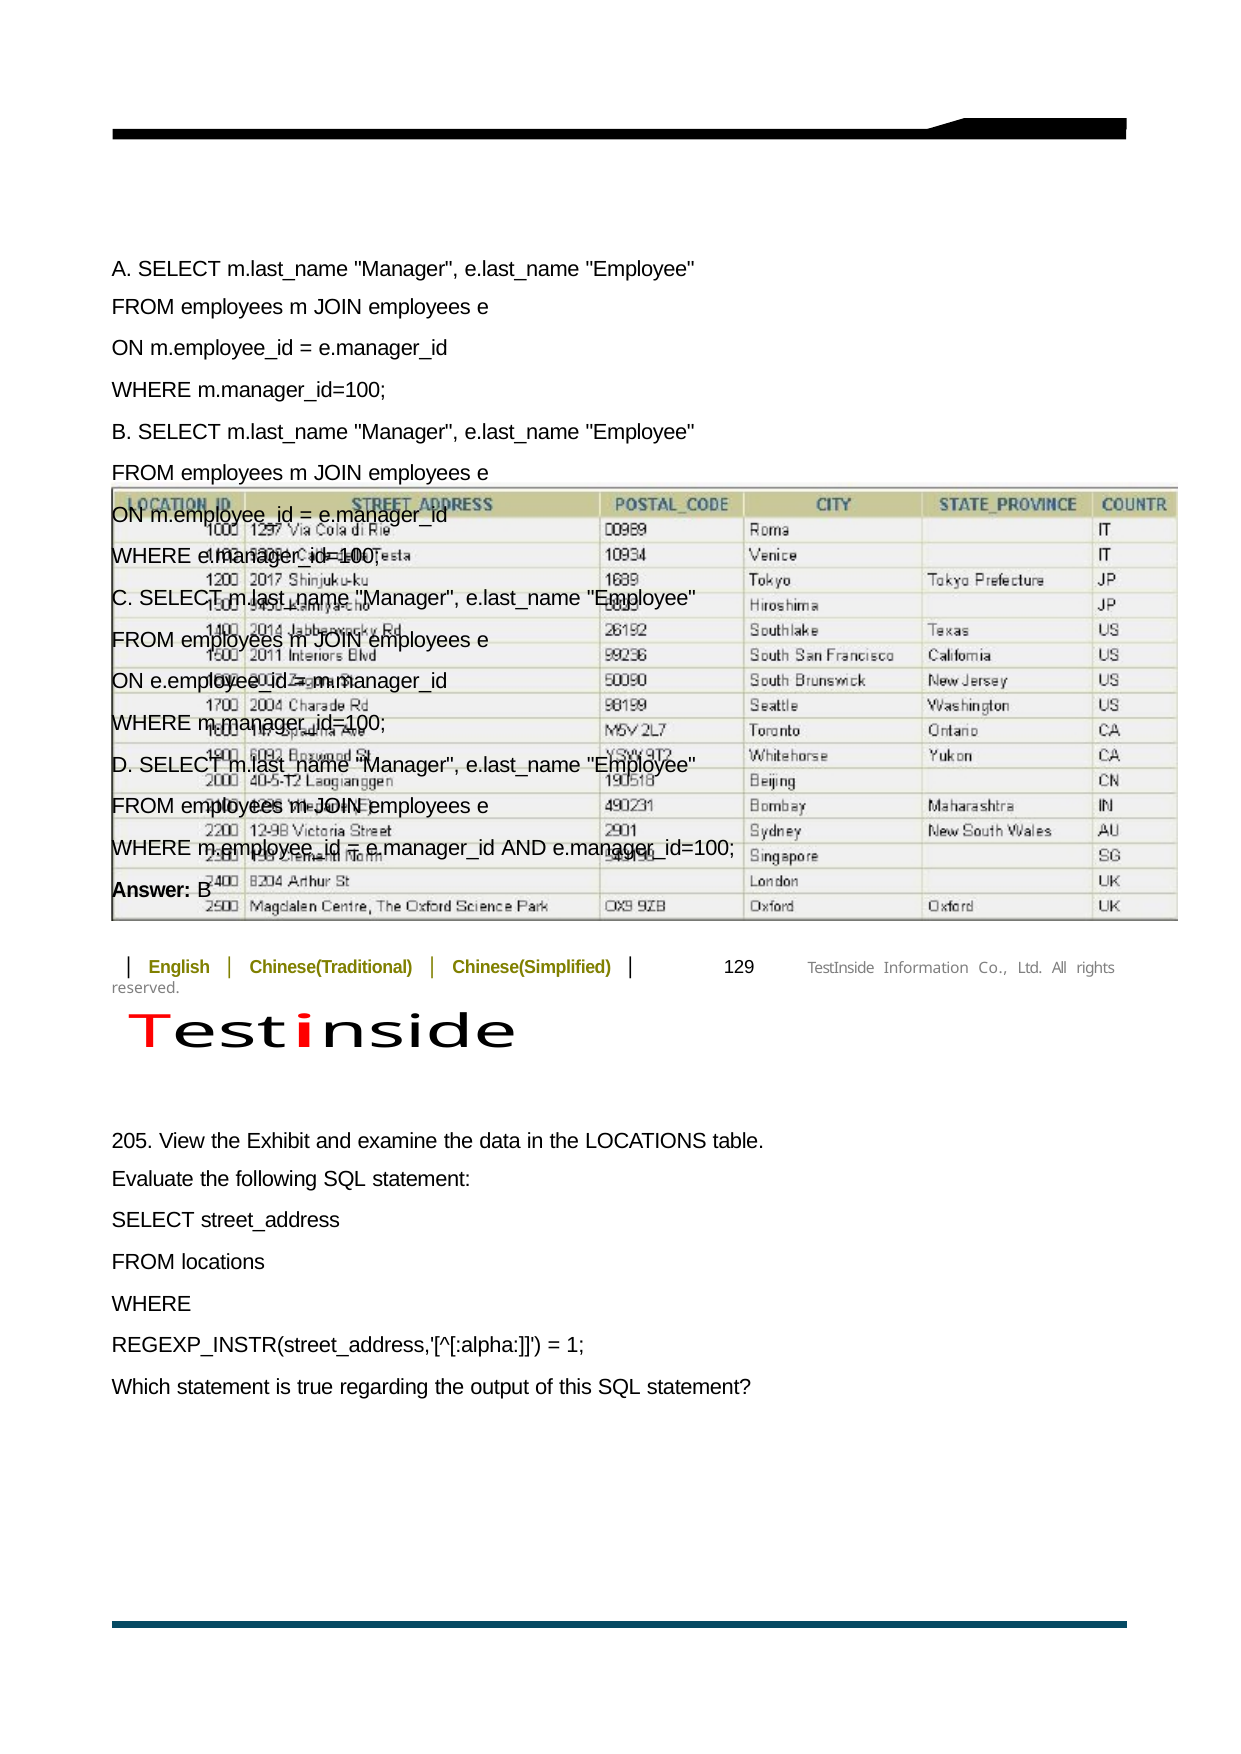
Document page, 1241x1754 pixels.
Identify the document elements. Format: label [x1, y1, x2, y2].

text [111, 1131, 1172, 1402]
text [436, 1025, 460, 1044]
picture [110, 481, 1178, 921]
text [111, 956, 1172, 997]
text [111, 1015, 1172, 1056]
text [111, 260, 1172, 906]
